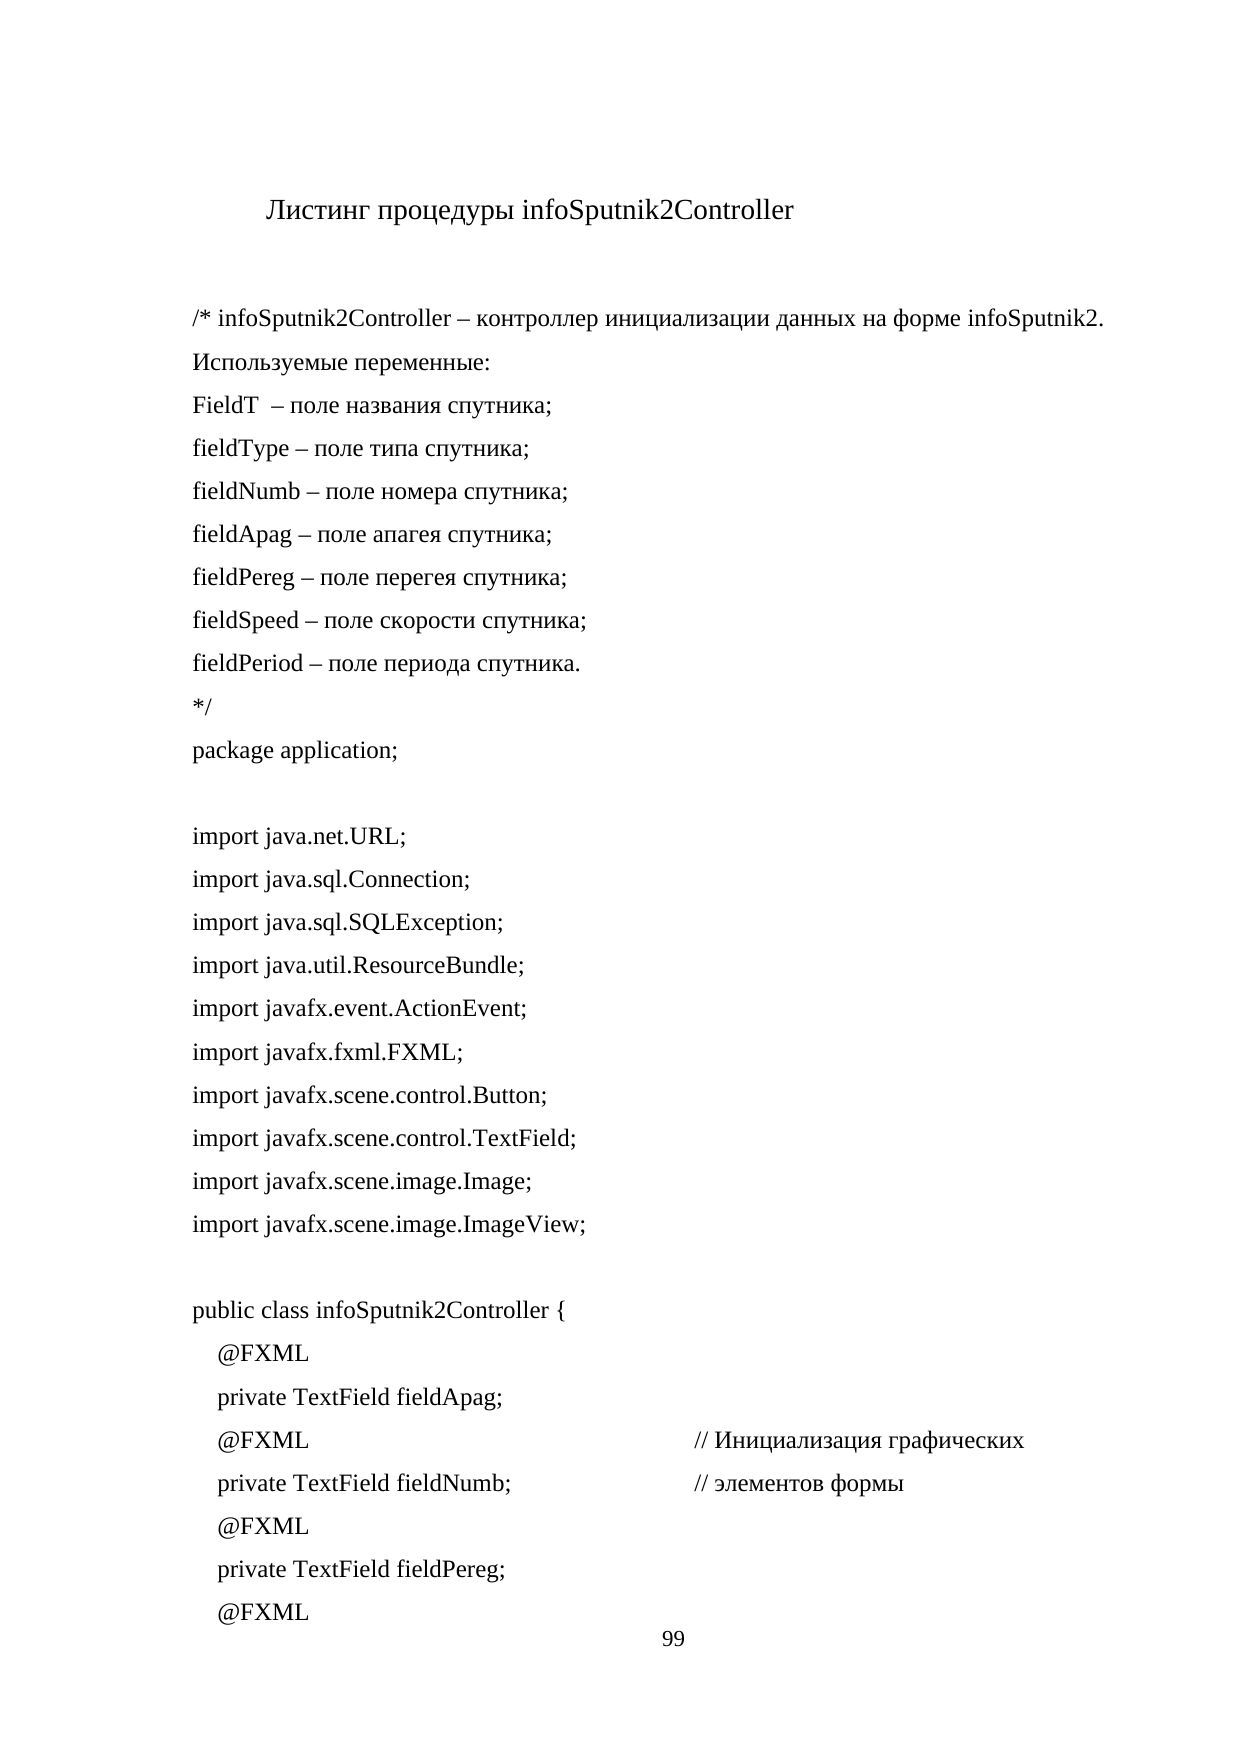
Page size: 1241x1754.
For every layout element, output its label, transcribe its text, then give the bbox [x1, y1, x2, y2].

text FieldT – поле названия спутника; [192, 390, 1152, 418]
text @FXML [192, 1511, 1152, 1540]
text import javafx.scene.control.Button; [192, 1080, 1152, 1108]
text import javafx.scene.control.TextField; [192, 1123, 1152, 1152]
text fieldNumb – поле номера спутника; [192, 476, 1152, 505]
text fieldPeriod – поле периода спутника. [192, 648, 1152, 677]
text private TextField fieldPereg; [192, 1554, 1152, 1583]
text import java.net.URL; [192, 821, 1152, 850]
text Используемые переменные: [192, 347, 1152, 375]
text fieldPereg – поле перегея спутника; [192, 562, 1152, 591]
text private TextField fieldNumb; // элементов формы [192, 1468, 1152, 1497]
text private TextField fieldApag; [192, 1382, 1152, 1410]
text import javafx.scene.image.ImageView; [192, 1209, 1152, 1238]
text package application; [192, 735, 1152, 763]
text fieldType – поле типа спутника; [192, 433, 1152, 462]
text import javafx.scene.image.Image; [192, 1166, 1152, 1195]
text public class infoSputnik2Controller { [192, 1295, 1152, 1324]
text import java.util.ResourceBundle; [192, 950, 1152, 979]
text Листинг процедуры infoSputnik2Controller [266, 192, 1152, 226]
text import java.sql.Connection; [192, 864, 1152, 893]
text @FXML [192, 1597, 1152, 1626]
text @FXML [192, 1338, 1152, 1367]
text /* infoSputnik2Controller – контроллер инициализации данных на форме infoSputnik2. [192, 303, 1152, 332]
text fieldApag – поле апагея спутника; [192, 519, 1152, 548]
text import java.sql.SQLException; [192, 907, 1152, 936]
text import javafx.event.ActionEvent; [192, 993, 1152, 1022]
text import javafx.fxml.FXML; [192, 1037, 1152, 1065]
text */ [192, 692, 1152, 720]
text @FXML // Инициализация графических [192, 1425, 1152, 1453]
text fieldSpeed – поле скорости спутника; [192, 605, 1152, 634]
